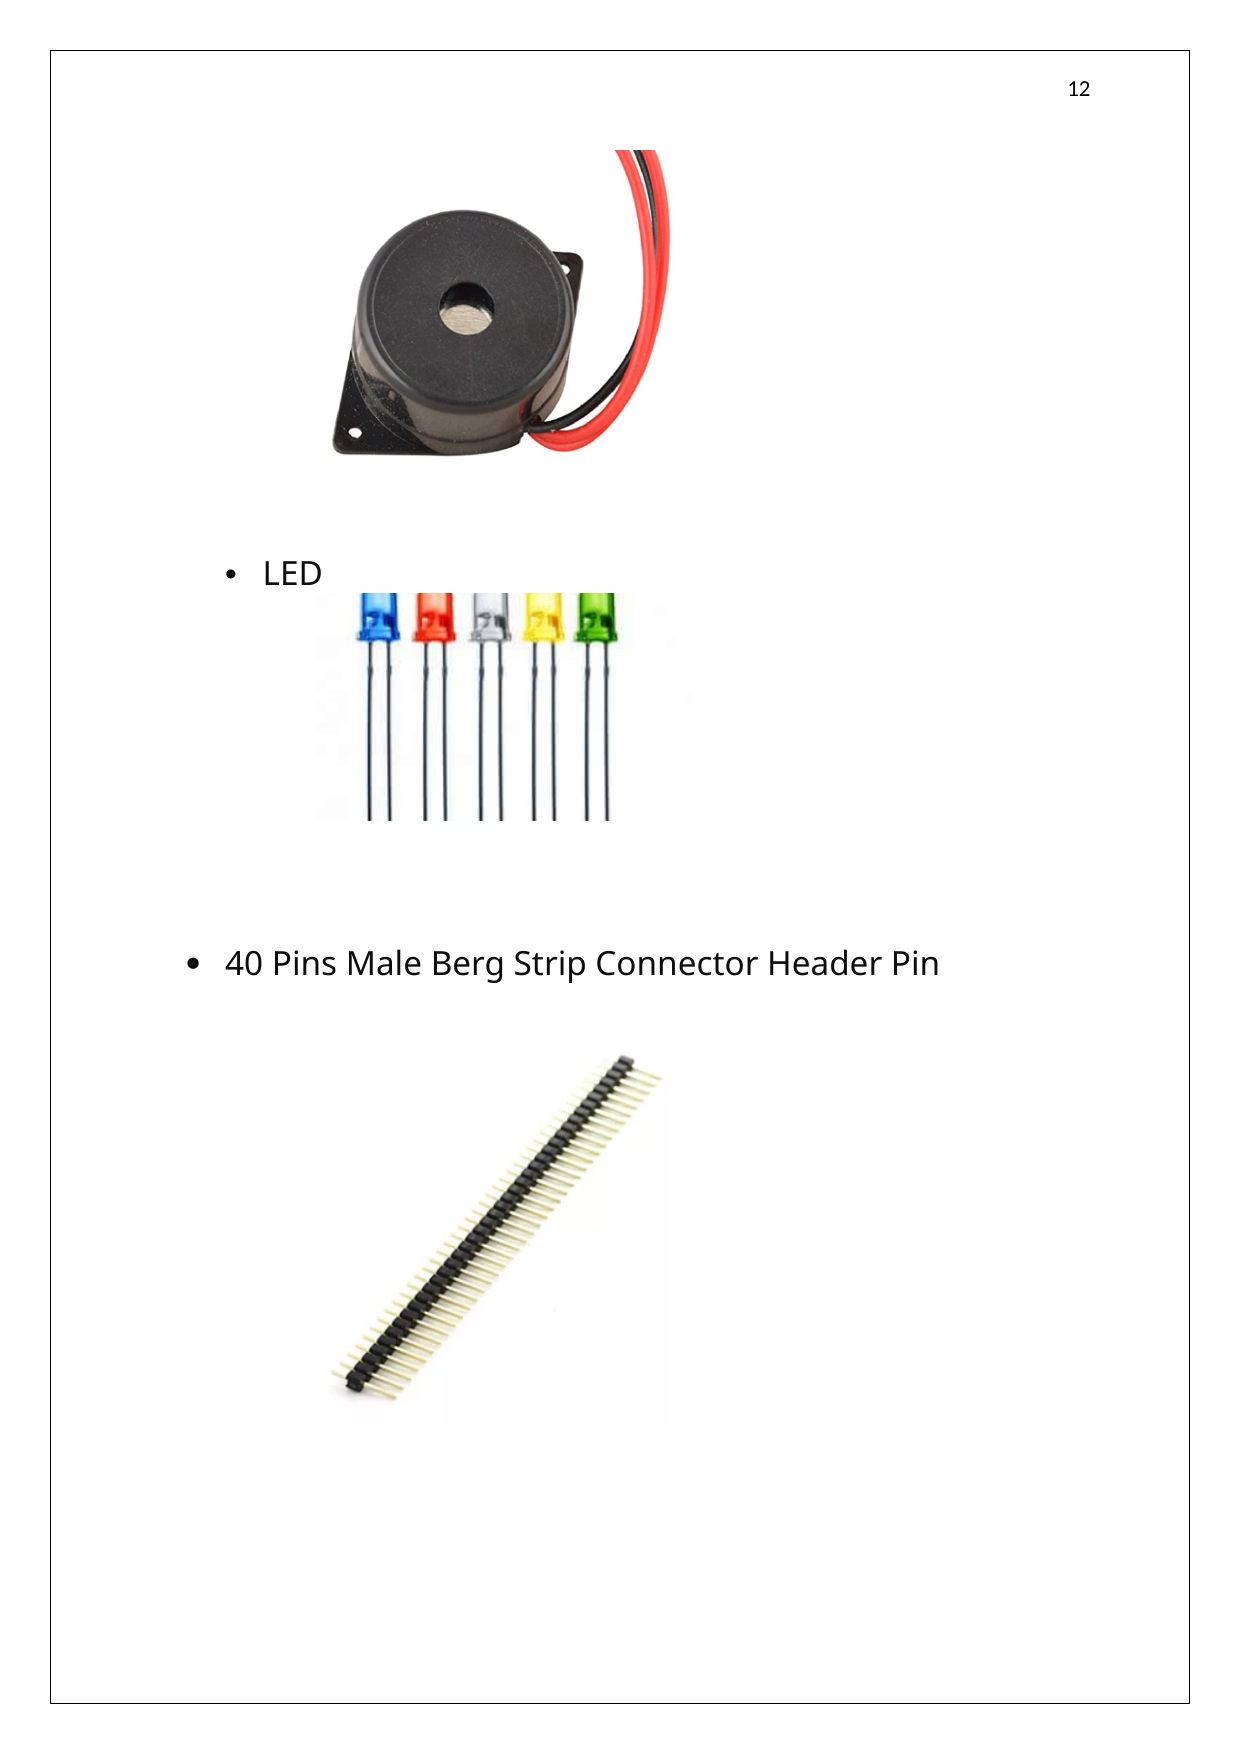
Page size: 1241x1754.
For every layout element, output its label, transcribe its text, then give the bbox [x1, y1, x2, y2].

picture [262, 1012, 800, 1482]
list LED [225, 553, 1090, 594]
picture [262, 150, 703, 473]
picture [262, 593, 723, 871]
list 40 Pins Male Berg Strip Connector Header Pin [187, 940, 1090, 985]
